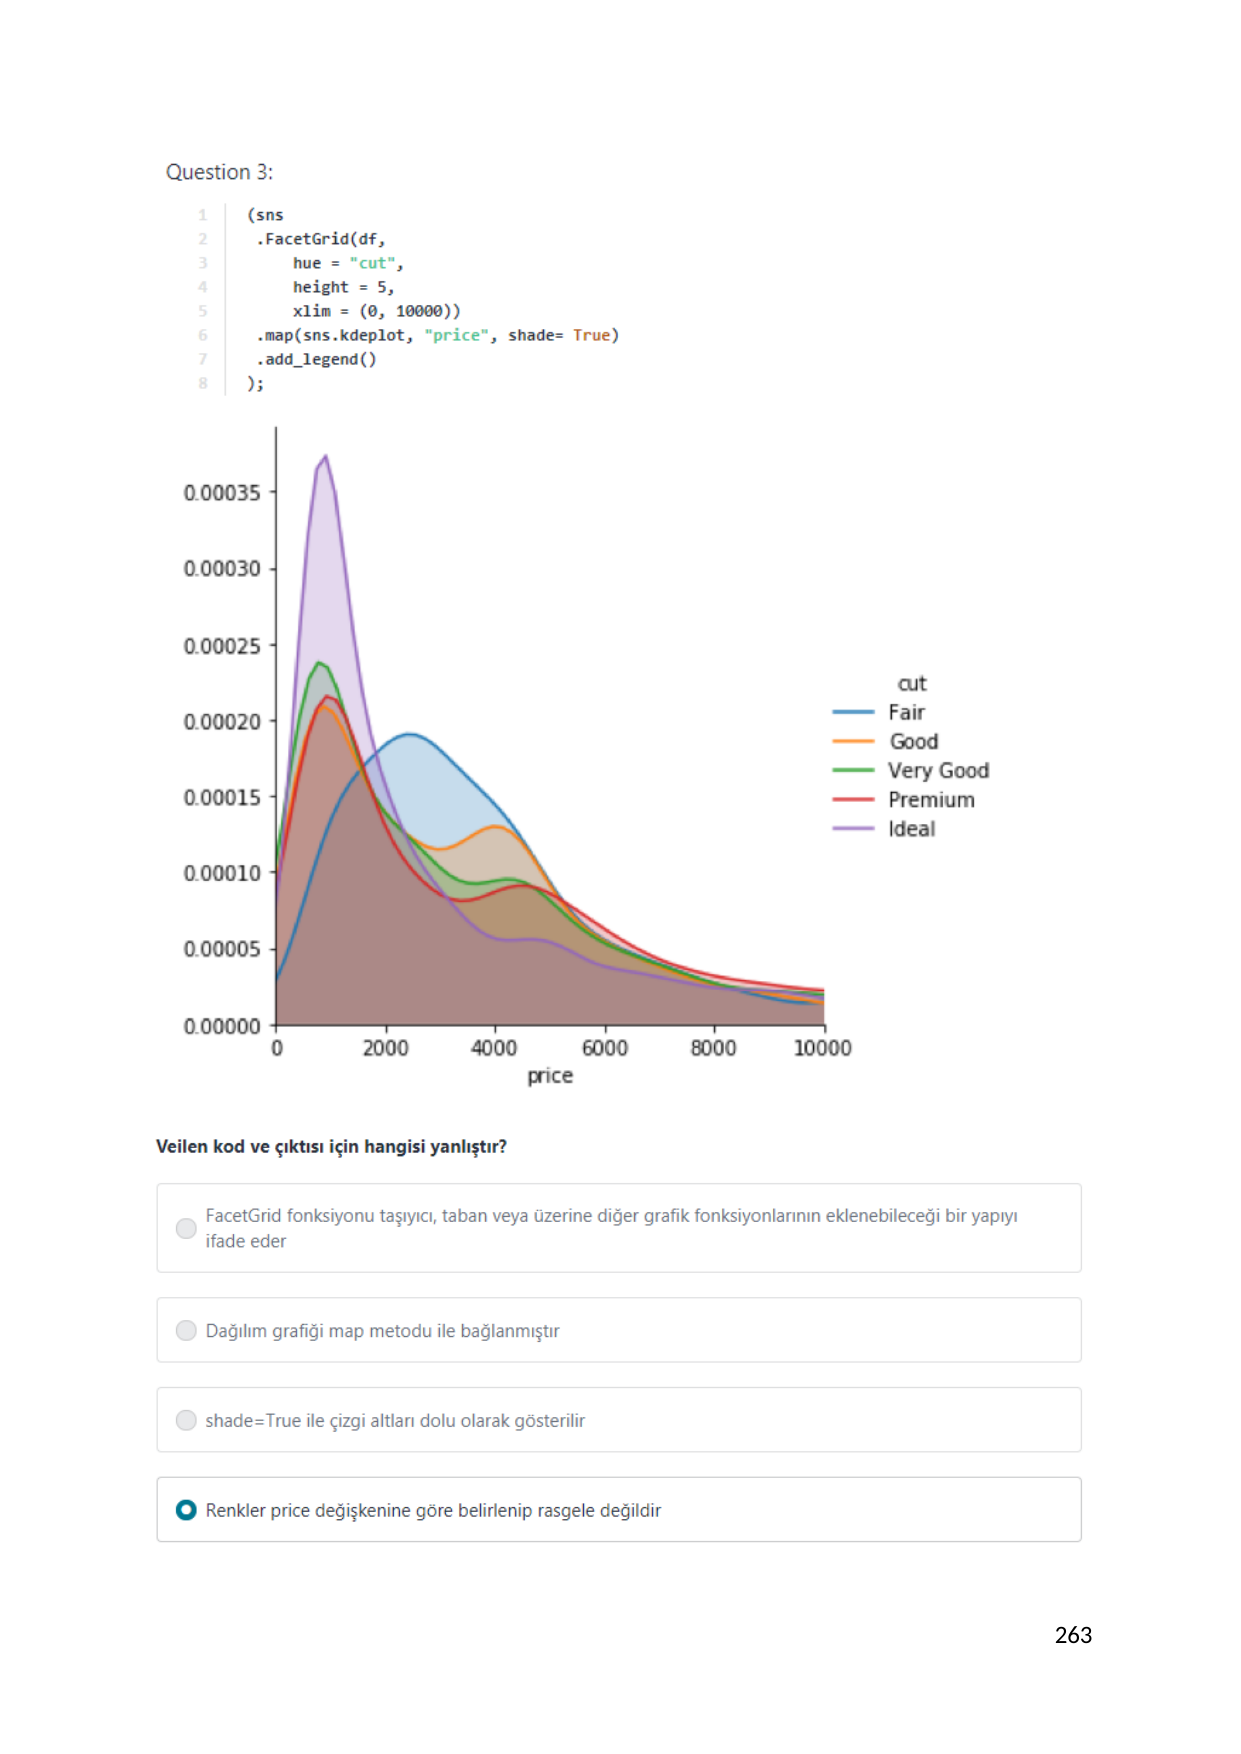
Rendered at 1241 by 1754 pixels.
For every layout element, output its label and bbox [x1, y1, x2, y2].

picture [147, 147, 1093, 1113]
picture [147, 1131, 1093, 1552]
